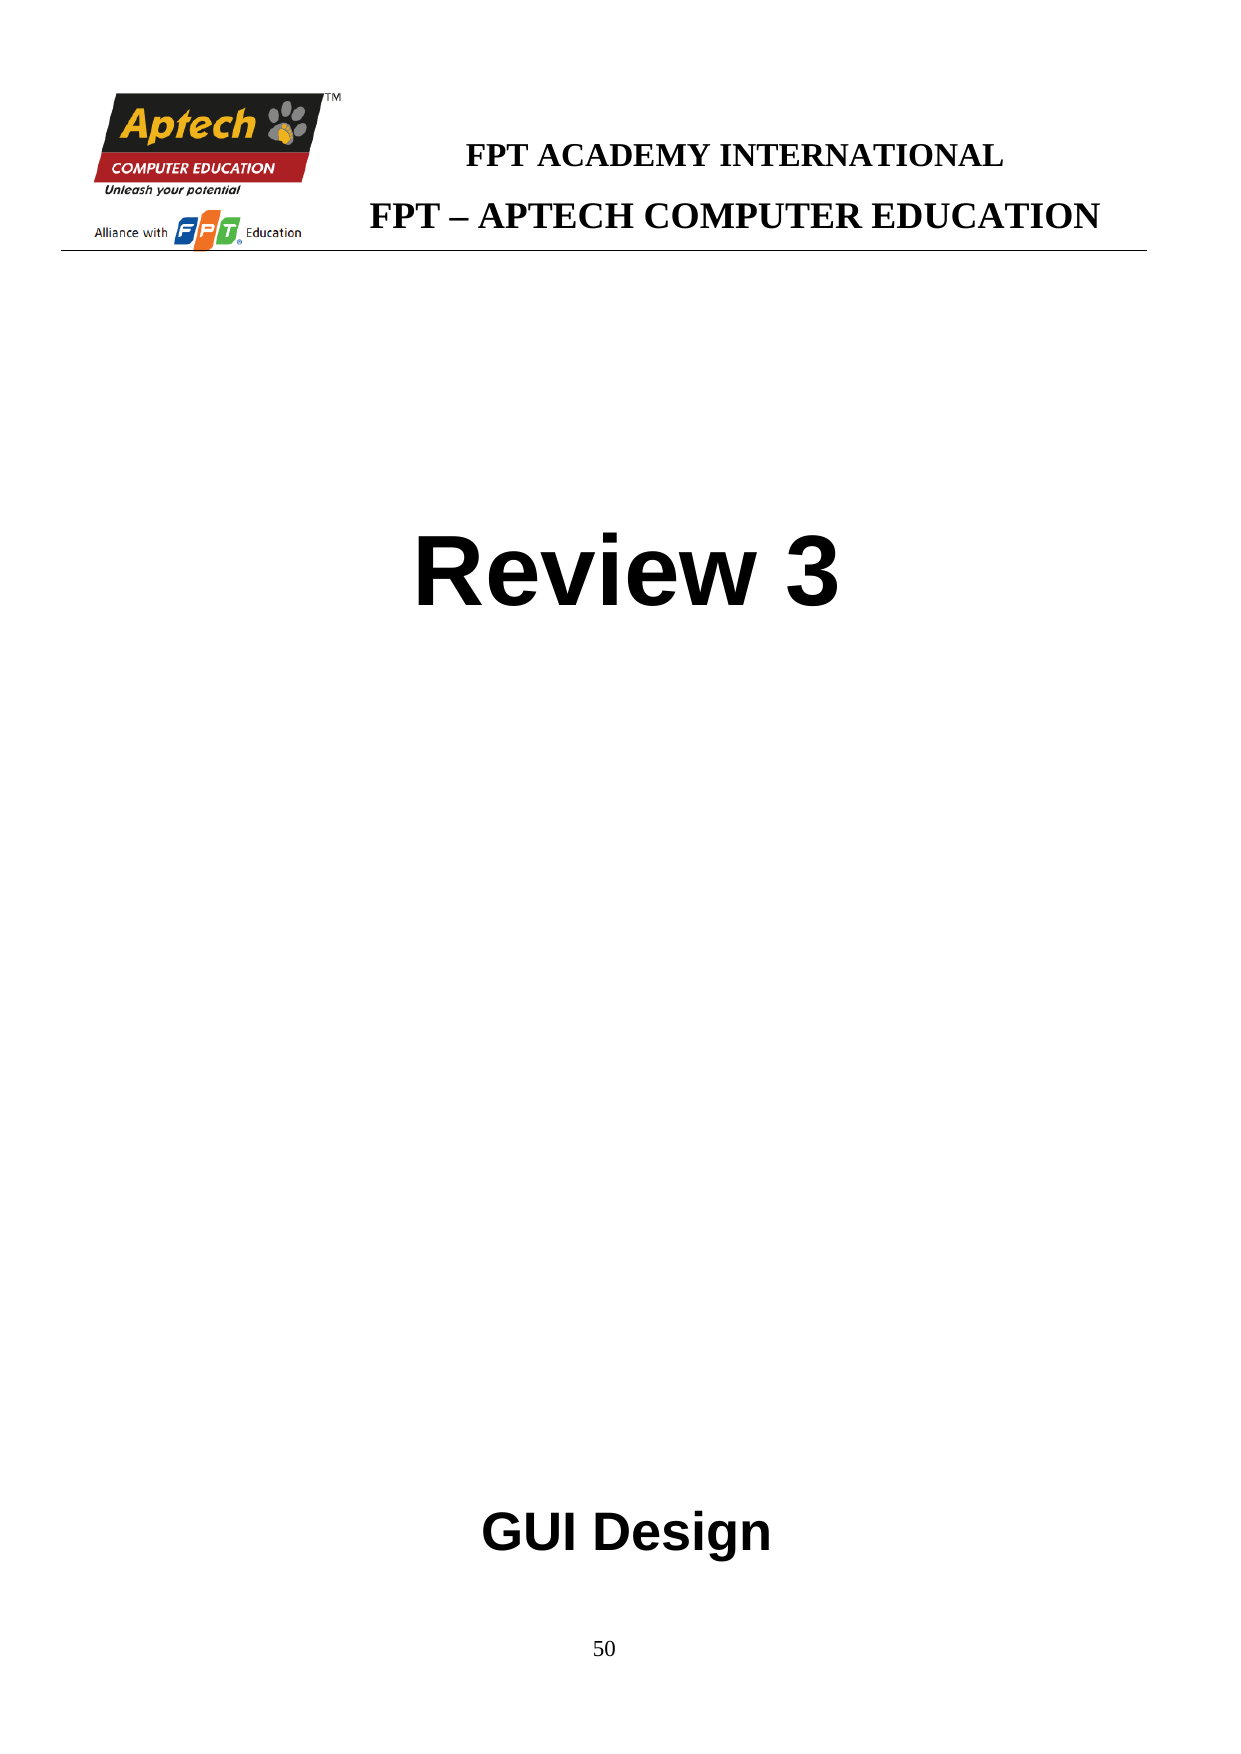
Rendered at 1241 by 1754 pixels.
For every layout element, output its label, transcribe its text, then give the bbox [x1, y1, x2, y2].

picture [90, 251, 344, 256]
picture [90, 86, 344, 250]
text GUI Design [148, 1499, 1105, 1562]
text Review 3 [148, 512, 1105, 627]
